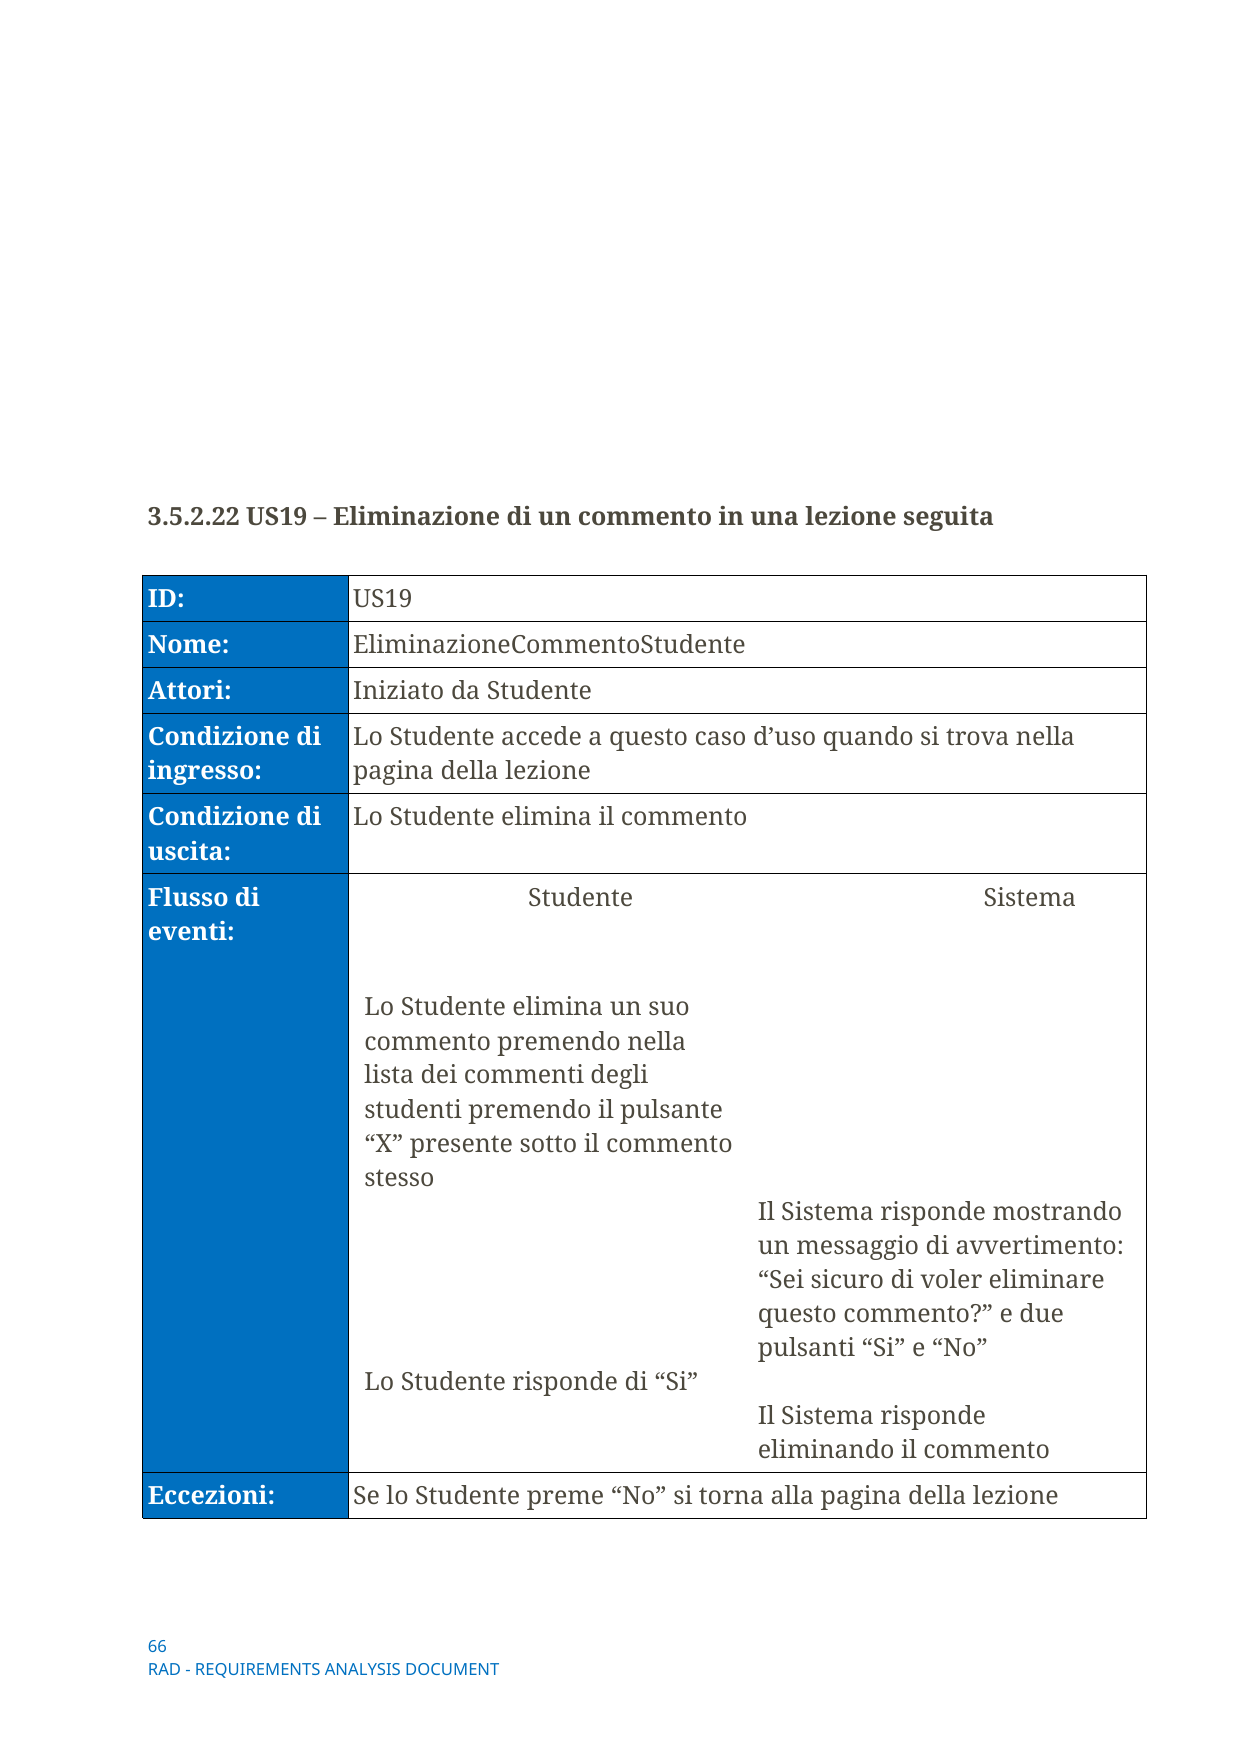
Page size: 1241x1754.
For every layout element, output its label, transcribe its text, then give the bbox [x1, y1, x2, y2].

table_cell Condizione di uscita: [143, 794, 348, 873]
table_cell Se lo Studente preme “No” si torna alla pagina della lezione [349, 1473, 1146, 1518]
table_cell Nome: [143, 622, 348, 667]
table_cell Lo Studente accede a questo caso d’uso quando si trova nella pagina della lezione [349, 714, 1146, 793]
table_header US19 [349, 576, 1146, 621]
table_cell Lo Studente elimina il commento [349, 794, 1146, 873]
table_cell Studente Sistema [349, 874, 1146, 1472]
table_cell Eccezioni: [143, 1473, 348, 1518]
table_header ID: [143, 576, 348, 621]
table_cell Condizione di ingresso: [143, 714, 348, 793]
table_cell Iniziato da Studente [349, 668, 1146, 713]
table_cell Attori: [143, 668, 348, 713]
table_cell EliminazioneCommentoStudente [349, 622, 1146, 667]
text 3.5.2.22 US19 – Eliminazione di un commento in una lezione seguita [148, 499, 1092, 533]
table_cell Flusso di eventi: [143, 874, 348, 1472]
